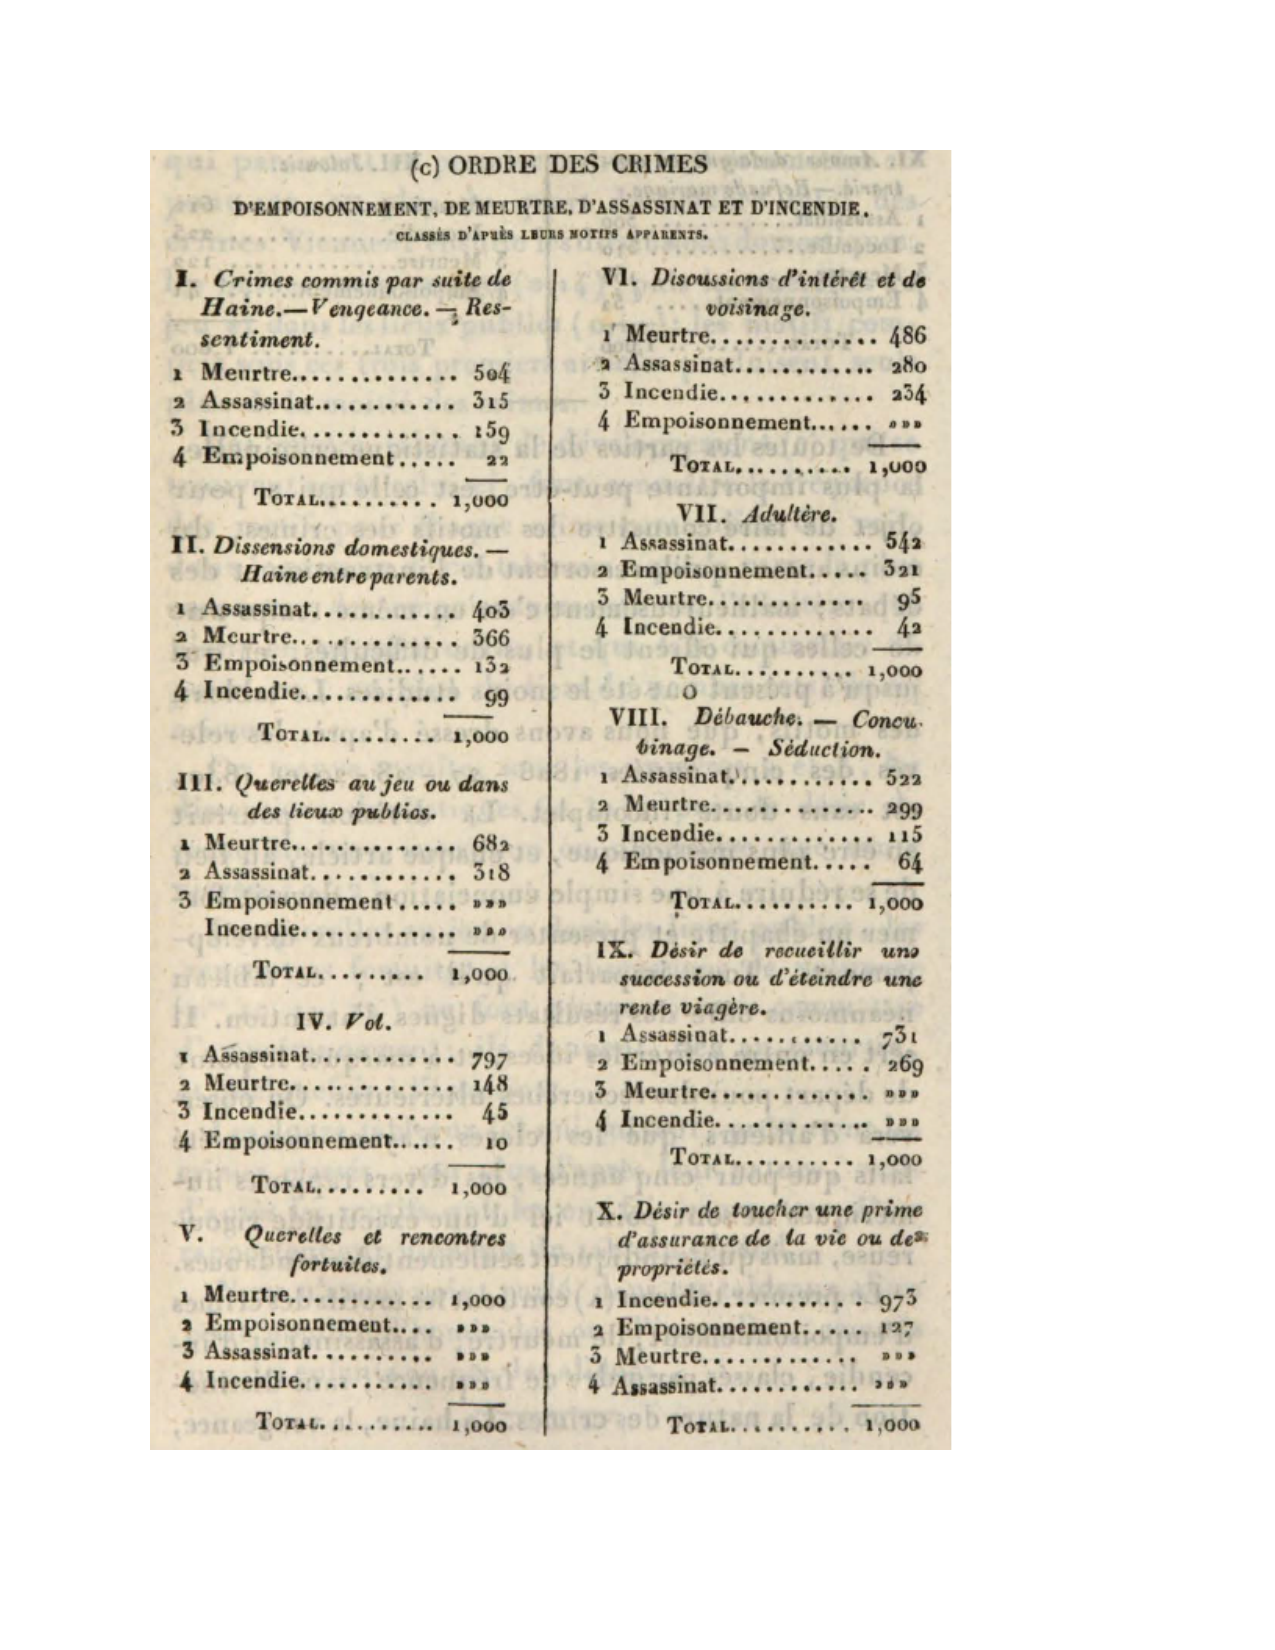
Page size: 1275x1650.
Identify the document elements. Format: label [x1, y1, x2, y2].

picture [150, 150, 952, 1450]
